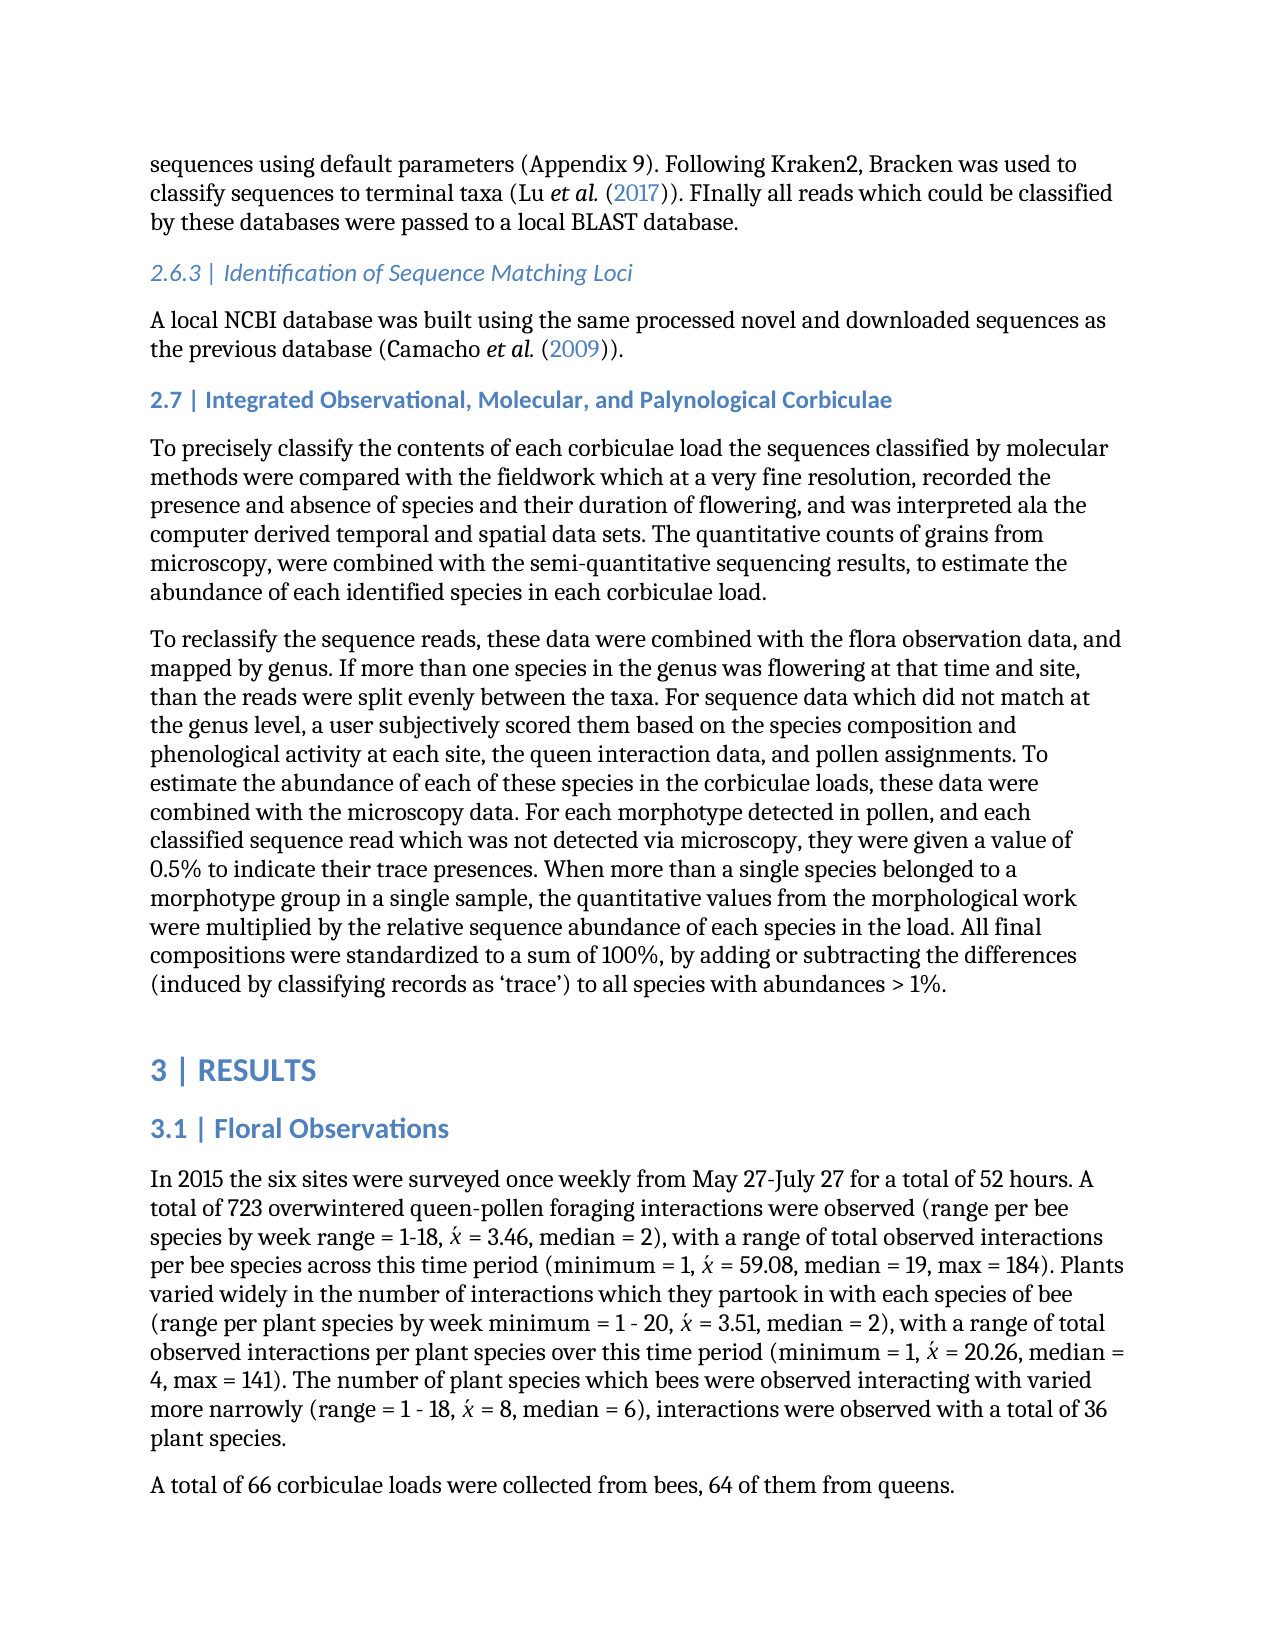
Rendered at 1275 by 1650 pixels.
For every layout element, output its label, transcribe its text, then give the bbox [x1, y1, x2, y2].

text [150, 150, 1125, 236]
text A local NCBI database was built using the same processed novel and downloaded sequences as the previous database (Camacho et al. (2009)). [150, 306, 1125, 364]
text To reclassify the sequence reads, these data were combined with the flora observation data, and mapped by genus. If more than one species in the genus was flowering at that time and site, than the reads were split evenly between the taxa. For sequence data which did not match at the genus level, a user subjectively scored them based on the species composition and phenological activity at each site, the queen interaction data, and pollen assignments. To estimate the abundance of each of these species in the corbiculae loads, these data were combined with the microscopy data. For each morphotype detected in pollen, and each classified sequence read which was not detected via microscopy, they were given a value of 0.5% to indicate their trace presences. When more than a single species belonged to a morphotype group in a single sample, the quantitative values from the morphological work were multiplied by the relative sequence abundance of each species in the load. All final compositions were standardized to a sum of 100%, by adding or subtracting the differences (induced by classifying records as ‘trace’) to all species with abundances > 1%. [150, 625, 1125, 999]
text To precisely classify the contents of each corbiculae load the sequences classified by molecular methods were compared with the fieldwork which at a very fine resolution, recorded the presence and absence of species and their duration of flowering, and was interpreted ala the computer derived temporal and spatial data sets. The quantitative counts of grains from microscopy, were combined with the semi-quantitative sequencing results, to estimate the abundance of each identified species in each corbiculae load. [150, 434, 1125, 606]
text A total of 66 corbiculae loads were collected from bees, 64 of them from queens. [150, 1471, 1125, 1500]
text In 2015 the six sites were surveyed once weekly from May 27-July 27 for a total of 52 hours. A total of 723 overwintered queen-pollen foraging interactions were observed (range per bee species by week range = 1-18, = 3.46, median = 2), with a range of total observed interactions per bee species across this time period (minimum = 1, = 59.08, median = 19, max = 184). Plants varied widely in the number of interactions which they partook in with each species of bee (range per plant species by week minimum = 1 - 20, = 3.51, median = 2), with a range of total observed interactions per plant species over this time period (minimum = 1, = 20.26, median = 4, max = 141). The number of plant species which bees were observed interacting with varied more narrowly (range = 1 - 18, = 8, median = 6), interactions were observed with a total of 36 plant species. [150, 1165, 1125, 1452]
subtitle 2.7 | Integrated Observational, Molecular, and Palynological Corbiculae [150, 385, 1125, 415]
subtitle 3 | RESULTS [150, 1049, 1125, 1090]
subtitle 2.6.3 | Identification of Sequence Matching Loci [150, 257, 1125, 288]
subtitle 3.1 | Floral Observations [150, 1111, 1125, 1146]
